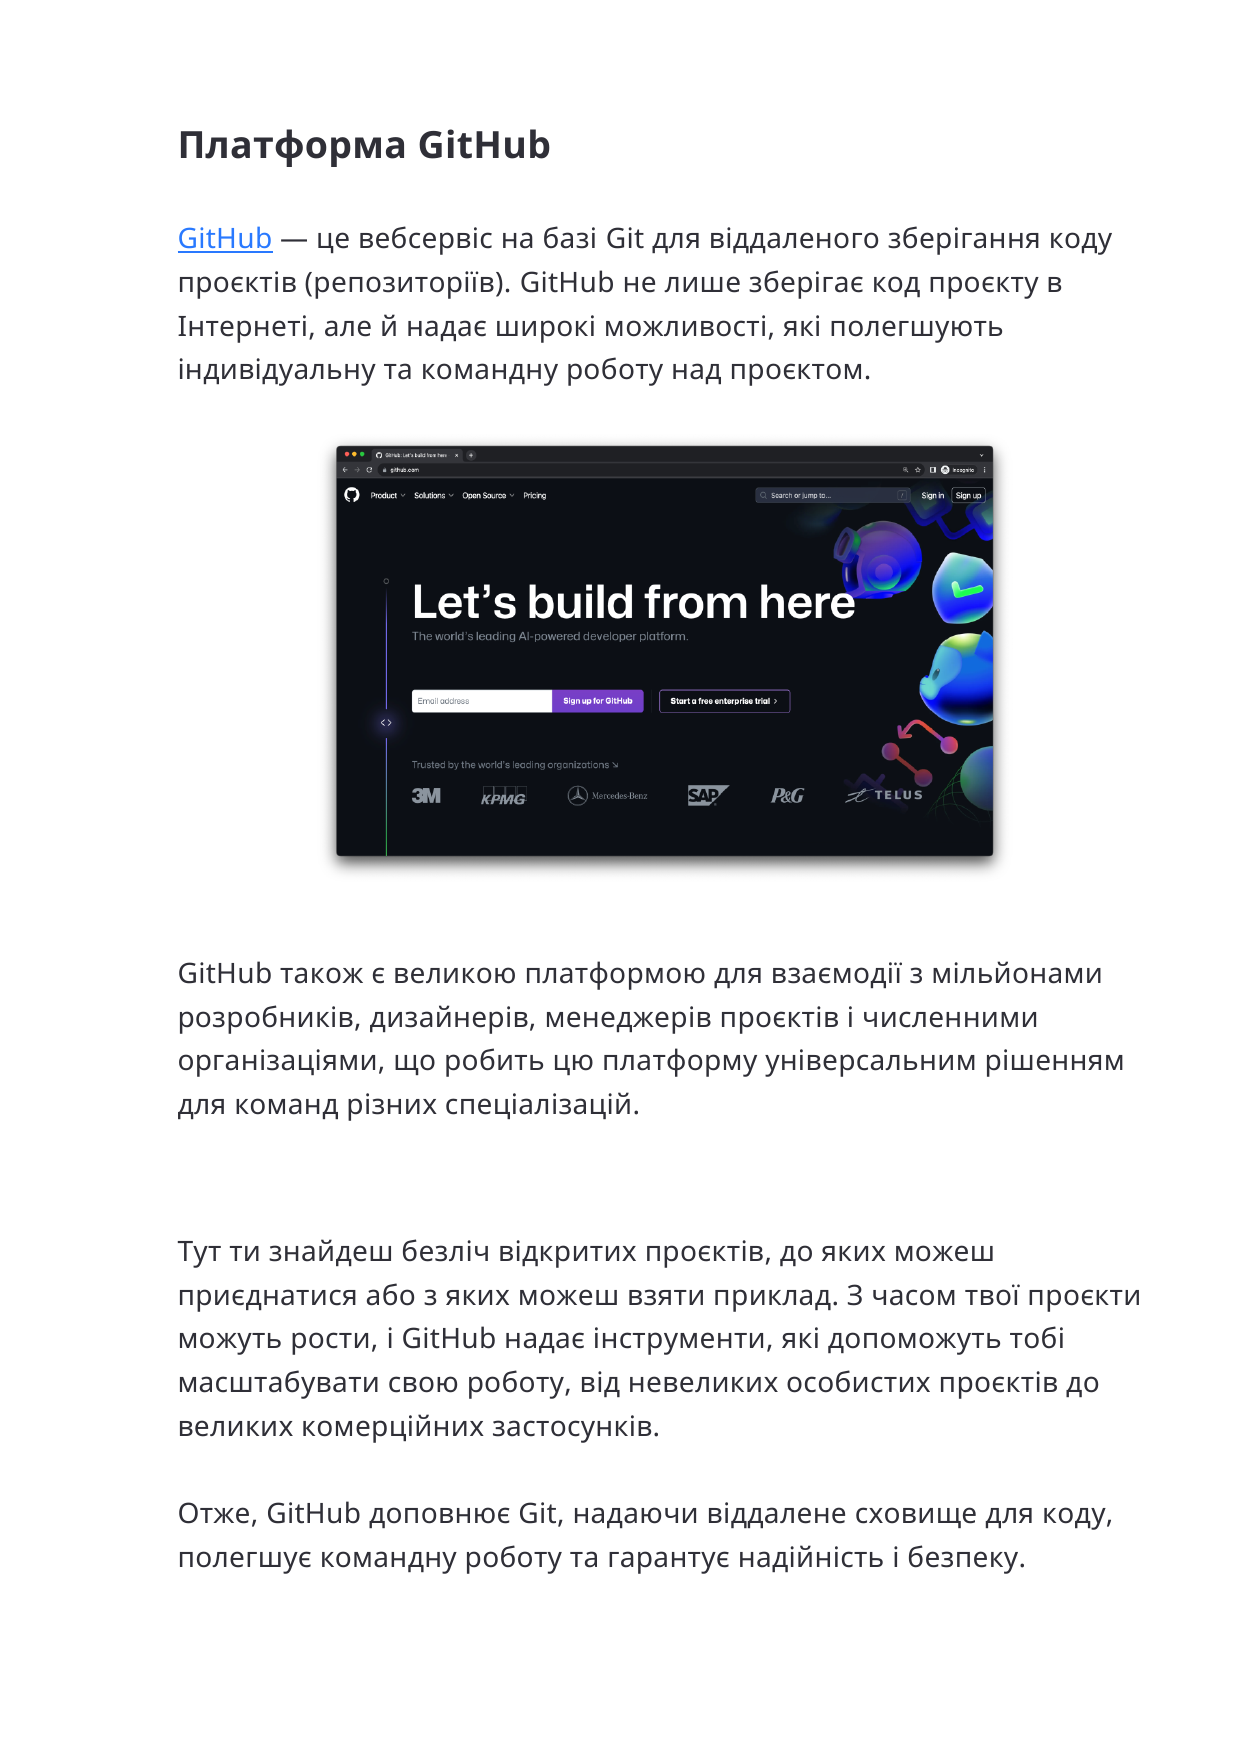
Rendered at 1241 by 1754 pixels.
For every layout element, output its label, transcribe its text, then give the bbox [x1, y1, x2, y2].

text Отже, GitHub доповнює Git, надаючи віддалене сховище для коду, полегшує командну роботу та гарантує надійність і безпеку. [177, 1488, 1152, 1576]
text GitHub — це вебсервіс на базі Git для віддаленого зберігання коду проєктів (репозиторіїв). GitHub не лише зберігає код проєкту в Інтернеті, але й надає широкі можливості, які полегшують індивідуальну та командну роботу над проєктом. [177, 213, 1152, 388]
text Платформа GitHub [177, 118, 1152, 169]
text GitHub також є великою платформою для взаємодії з мільйонами розробників, дизайнерів, менеджерів проєктів і численними організаціями, що робить цю платформу універсальним рішенням для команд різних спеціалізацій. [177, 948, 1152, 1123]
text Тут ти знайдеш безліч відкритих проєктів, до яких можеш приєднатися або з яких можеш взяти приклад. З часом твої проєкти можуть рости, і GitHub надає інструменти, які допоможуть тобі масштабувати свою роботу, від невеликих особистих проєктів до великих комерційних застосунків. [177, 1226, 1152, 1444]
picture [315, 431, 1014, 884]
